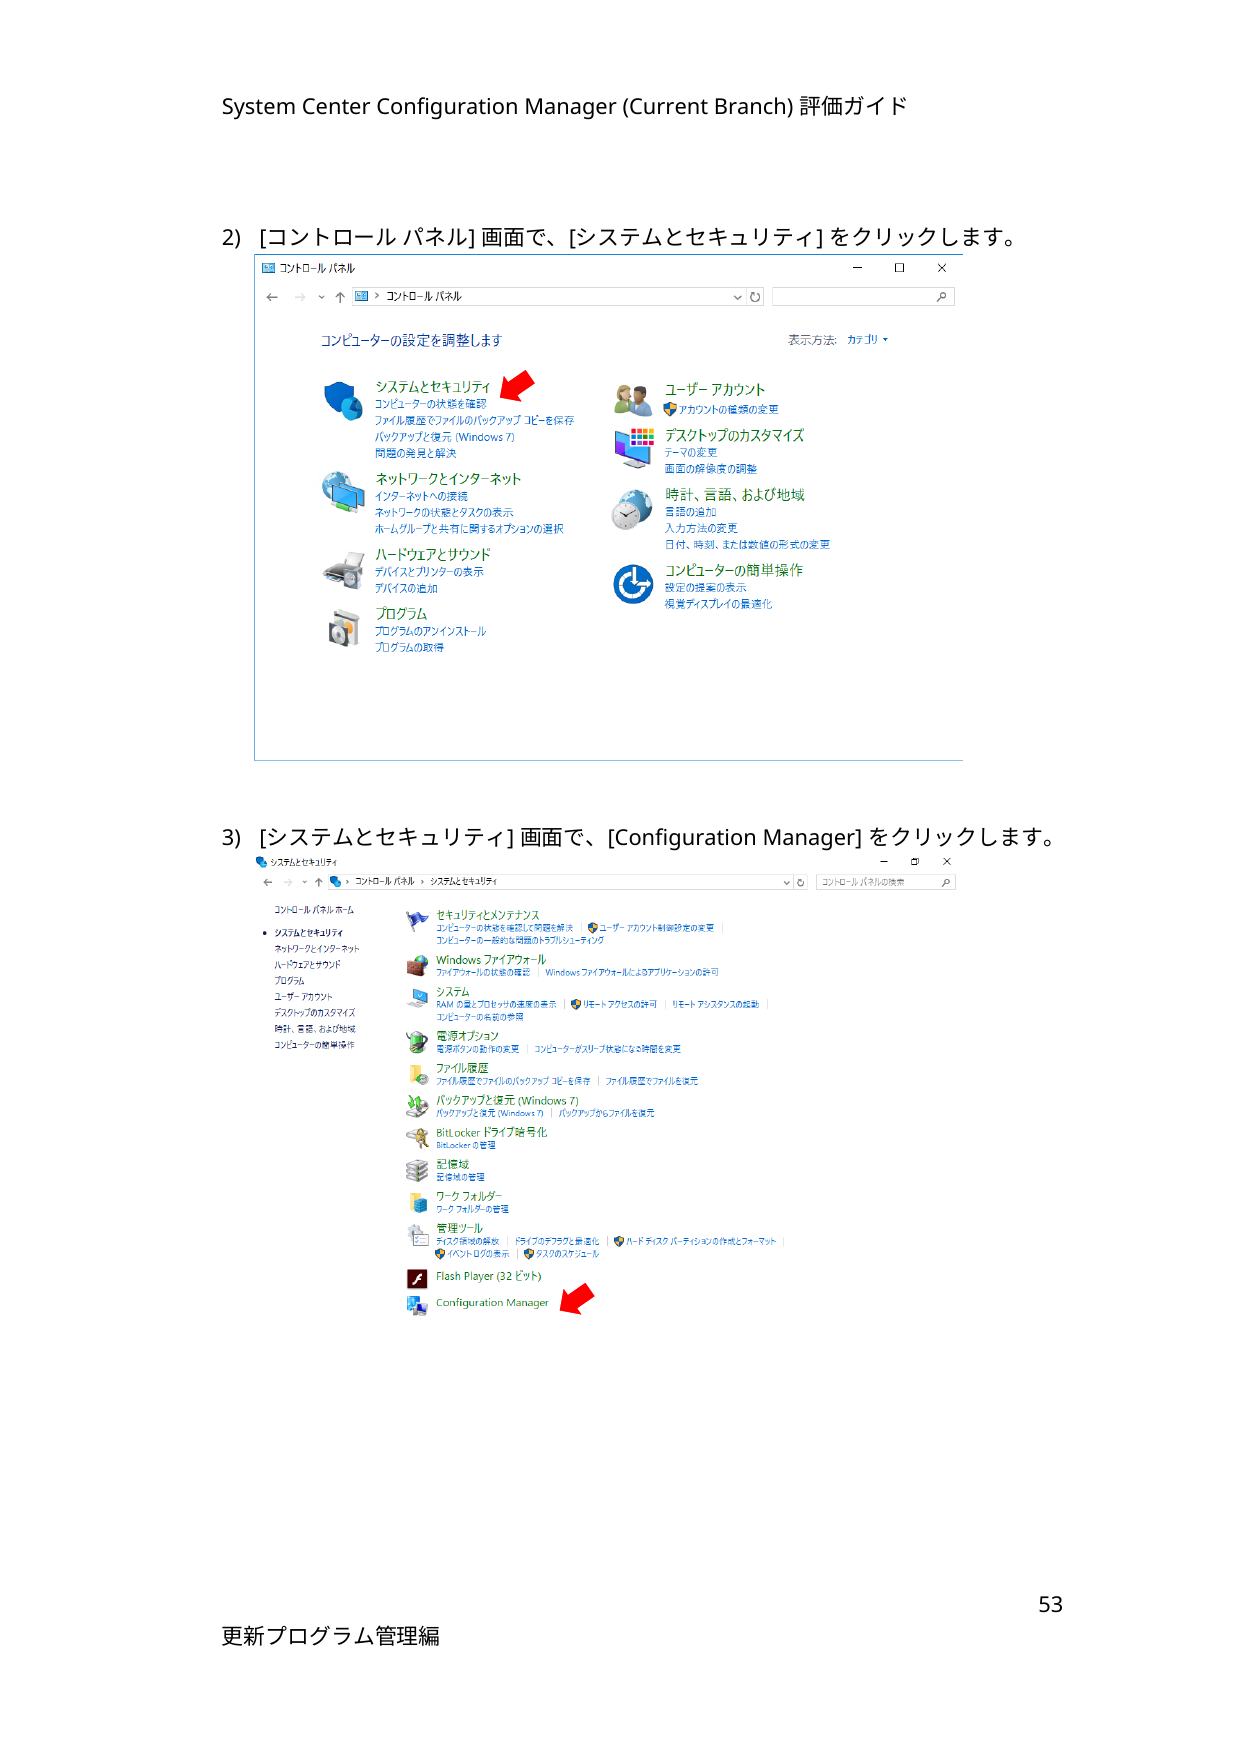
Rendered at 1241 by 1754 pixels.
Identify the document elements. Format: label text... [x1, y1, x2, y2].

list [コントロール パネル] 画面で、[システムとセキュリティ] をクリックします。 [222, 217, 1063, 254]
list [システムとセキュリティ] 画面で、[Configuration Manager] をクリックします。 [222, 817, 1063, 854]
picture [254, 854, 963, 1361]
picture [254, 254, 963, 761]
